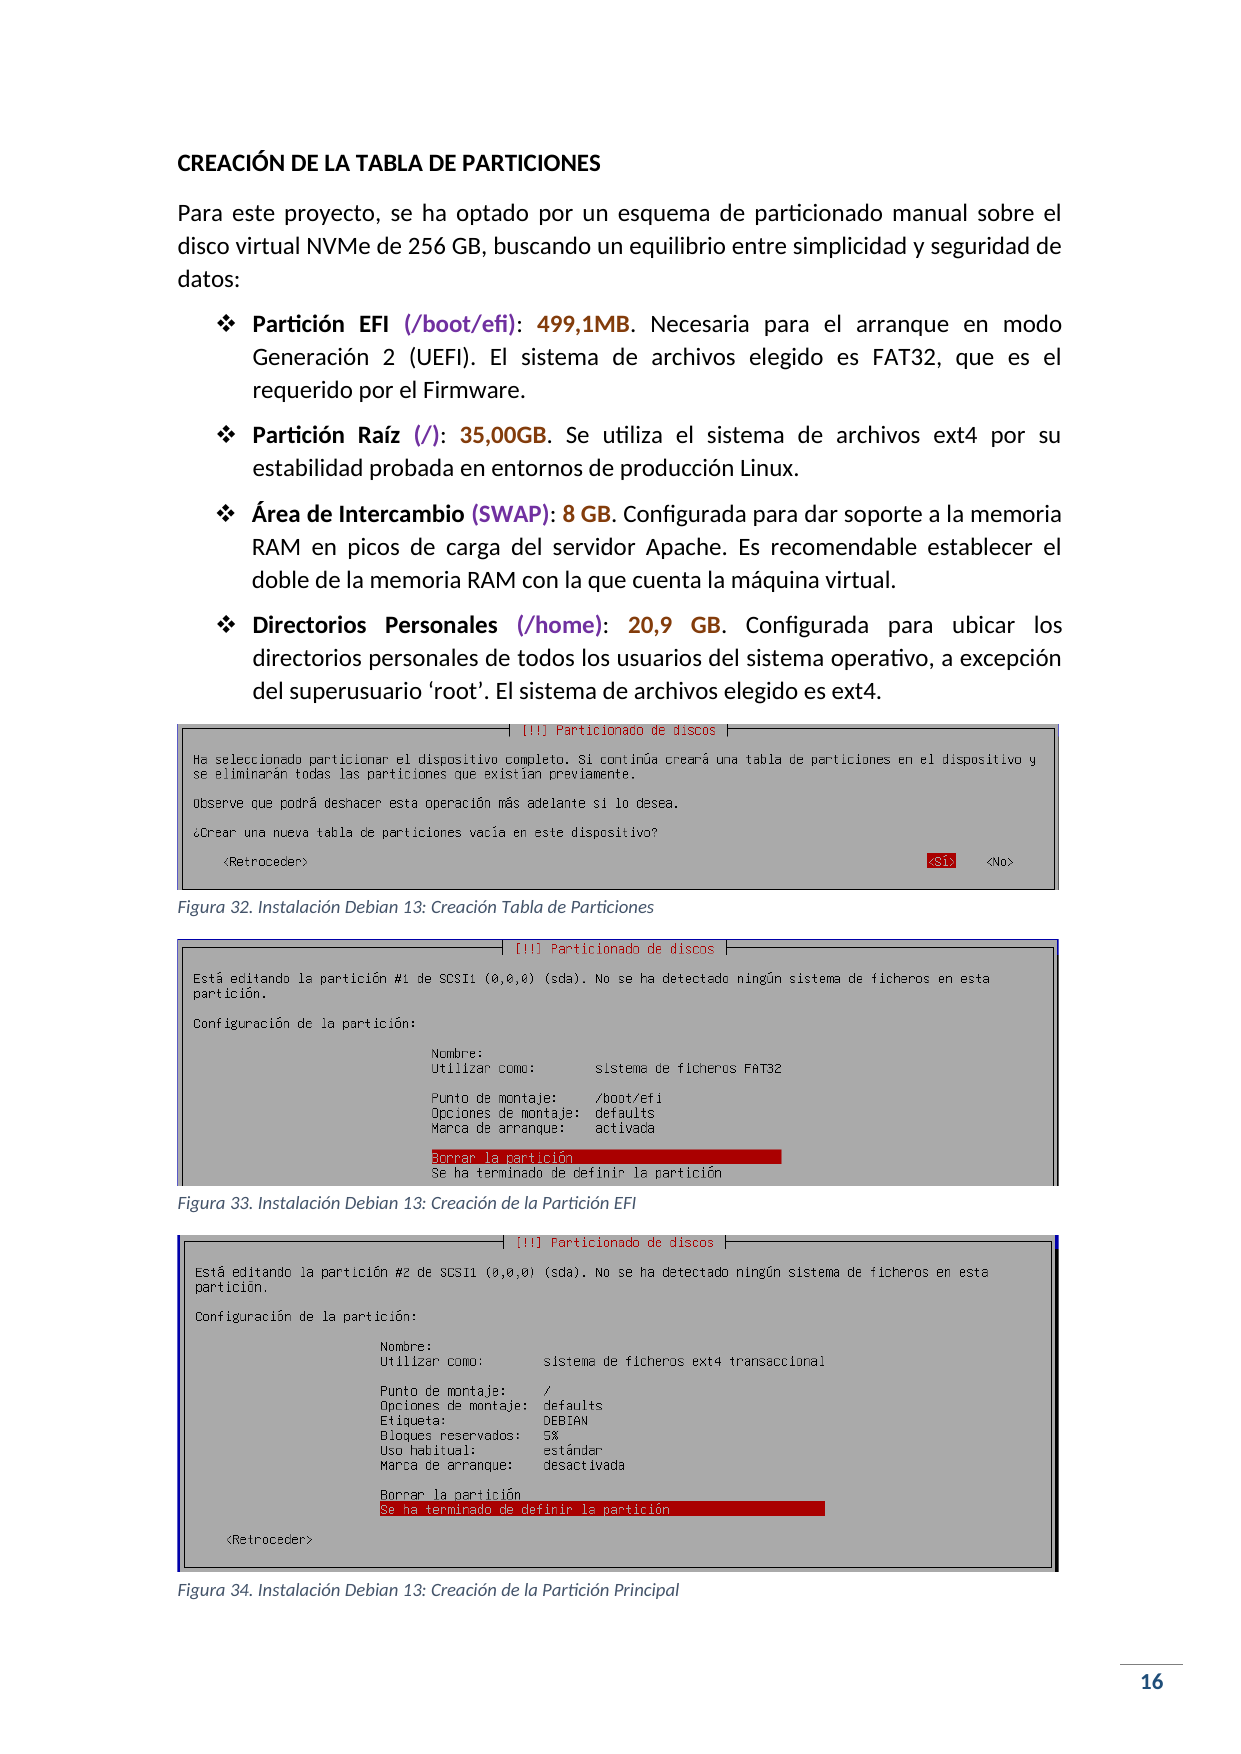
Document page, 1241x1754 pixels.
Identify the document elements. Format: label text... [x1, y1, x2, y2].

list Directorios Personales (/home): 20,9 GB. Configurada para ubicar los directorios personales de todos los usuarios del sistema operativo, a excepción del superusuario ‘root’. El sistema de archivos elegido es ext4. [215, 609, 1063, 706]
picture [177, 939, 1059, 1186]
list Partición Raíz (/): 35,00GB. Se utiliza el sistema de archivos ext4 por su estabilidad probada en entornos de producción Linux. [215, 420, 1063, 483]
list Área de Intercambio (SWAP): 8 GB. Configurada para dar soporte a la memoria RAM en picos de carga del servidor Apache. Es recomendable establecer el doble de la memoria RAM con la que cuenta la máquina virtual. [214, 498, 1063, 594]
text Para este proyecto, se ha optado por un esquema de particionado manual sobre el disco virtual NVMe de 256 GB, buscando un equilibrio entre simplicidad y seguridad de datos: [177, 197, 1063, 293]
text CREACIÓN DE LA TABLA DE PARTICIONES [177, 148, 1063, 178]
picture [177, 724, 1059, 890]
picture [177, 1235, 1059, 1572]
list Partición EFI (/boot/efi): 499,1MB. Necesaria para el arranque en modo Generación 2 (UEFI). El sistema de archivos elegido es FAT32, que es el requerido por el Firmware. [215, 308, 1063, 405]
